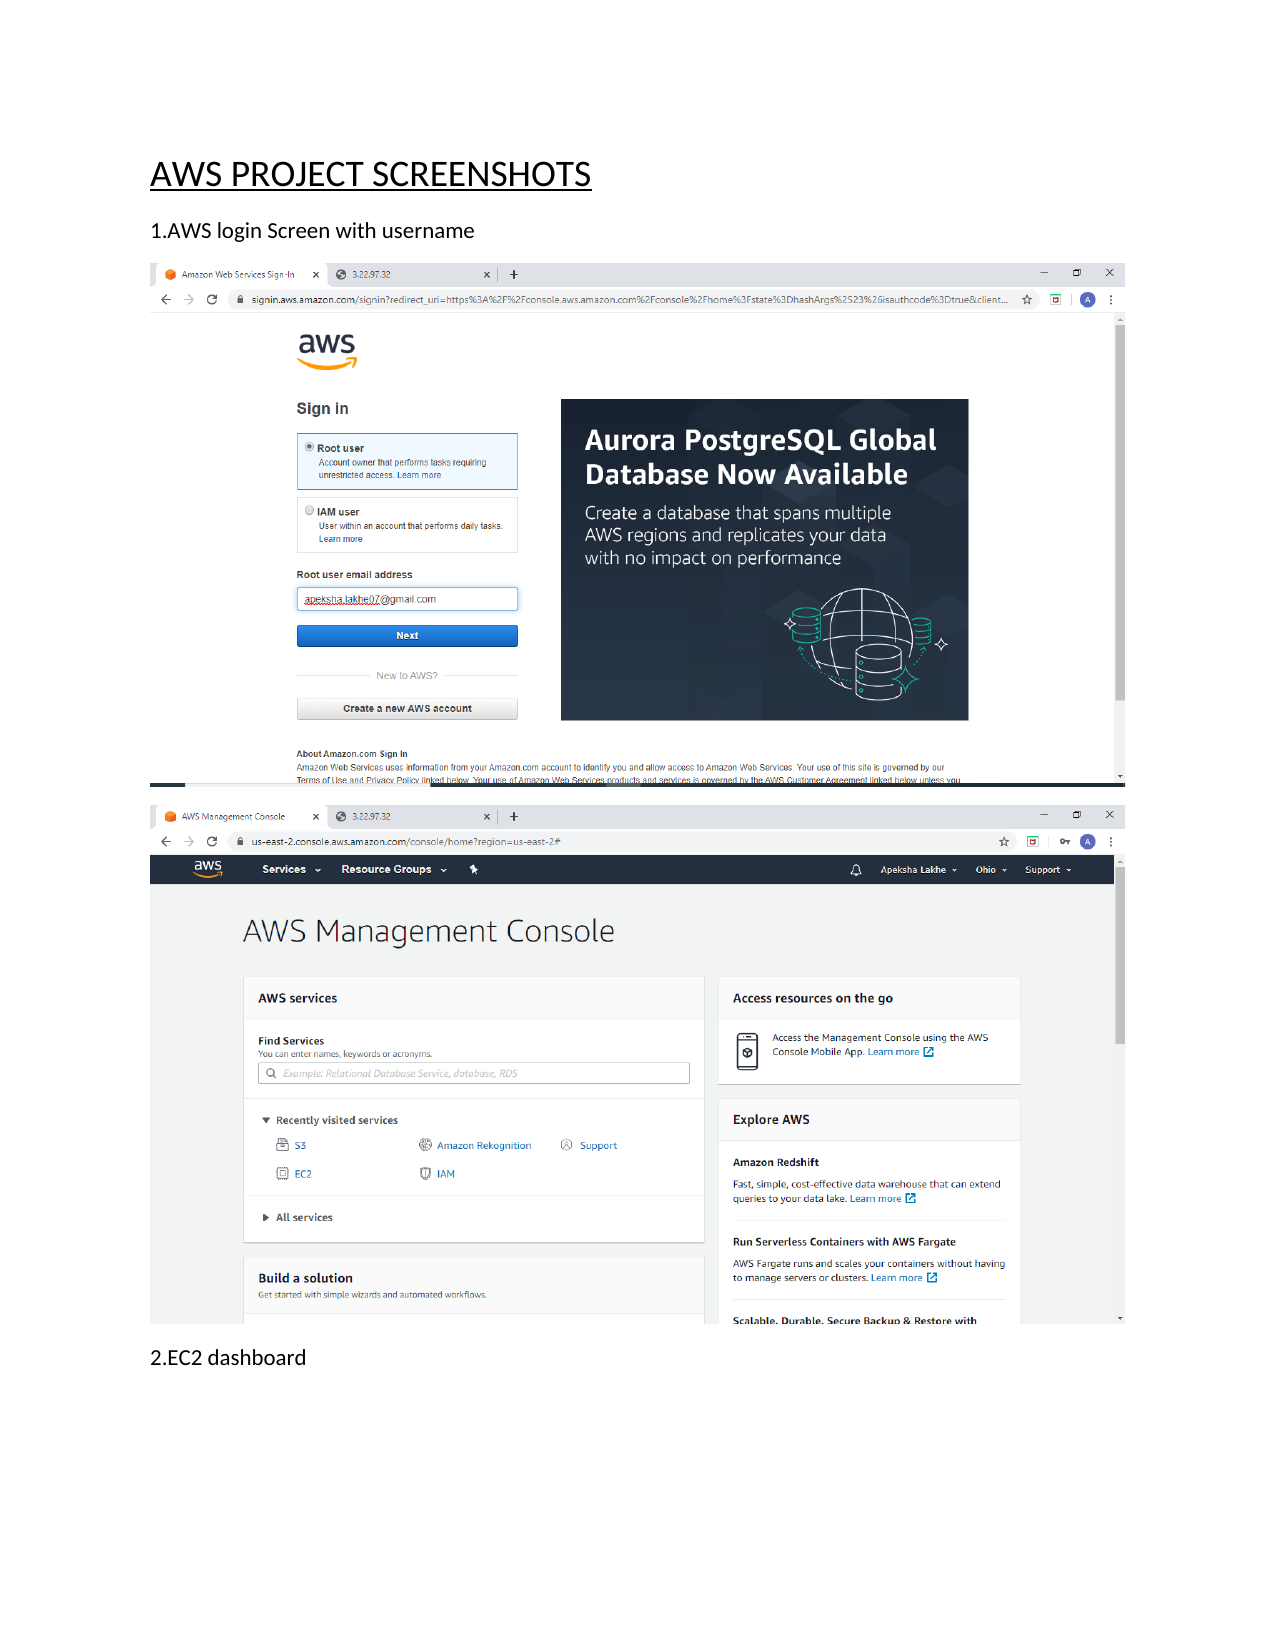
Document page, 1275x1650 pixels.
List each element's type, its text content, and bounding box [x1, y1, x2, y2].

text AWS PROJECT SCREENSHOTS [150, 150, 1125, 196]
picture [150, 263, 1125, 787]
text 2.EC2 dashboard [150, 1343, 1125, 1371]
text 1.AWS login Screen with username [150, 216, 1125, 244]
picture [150, 805, 1125, 1324]
